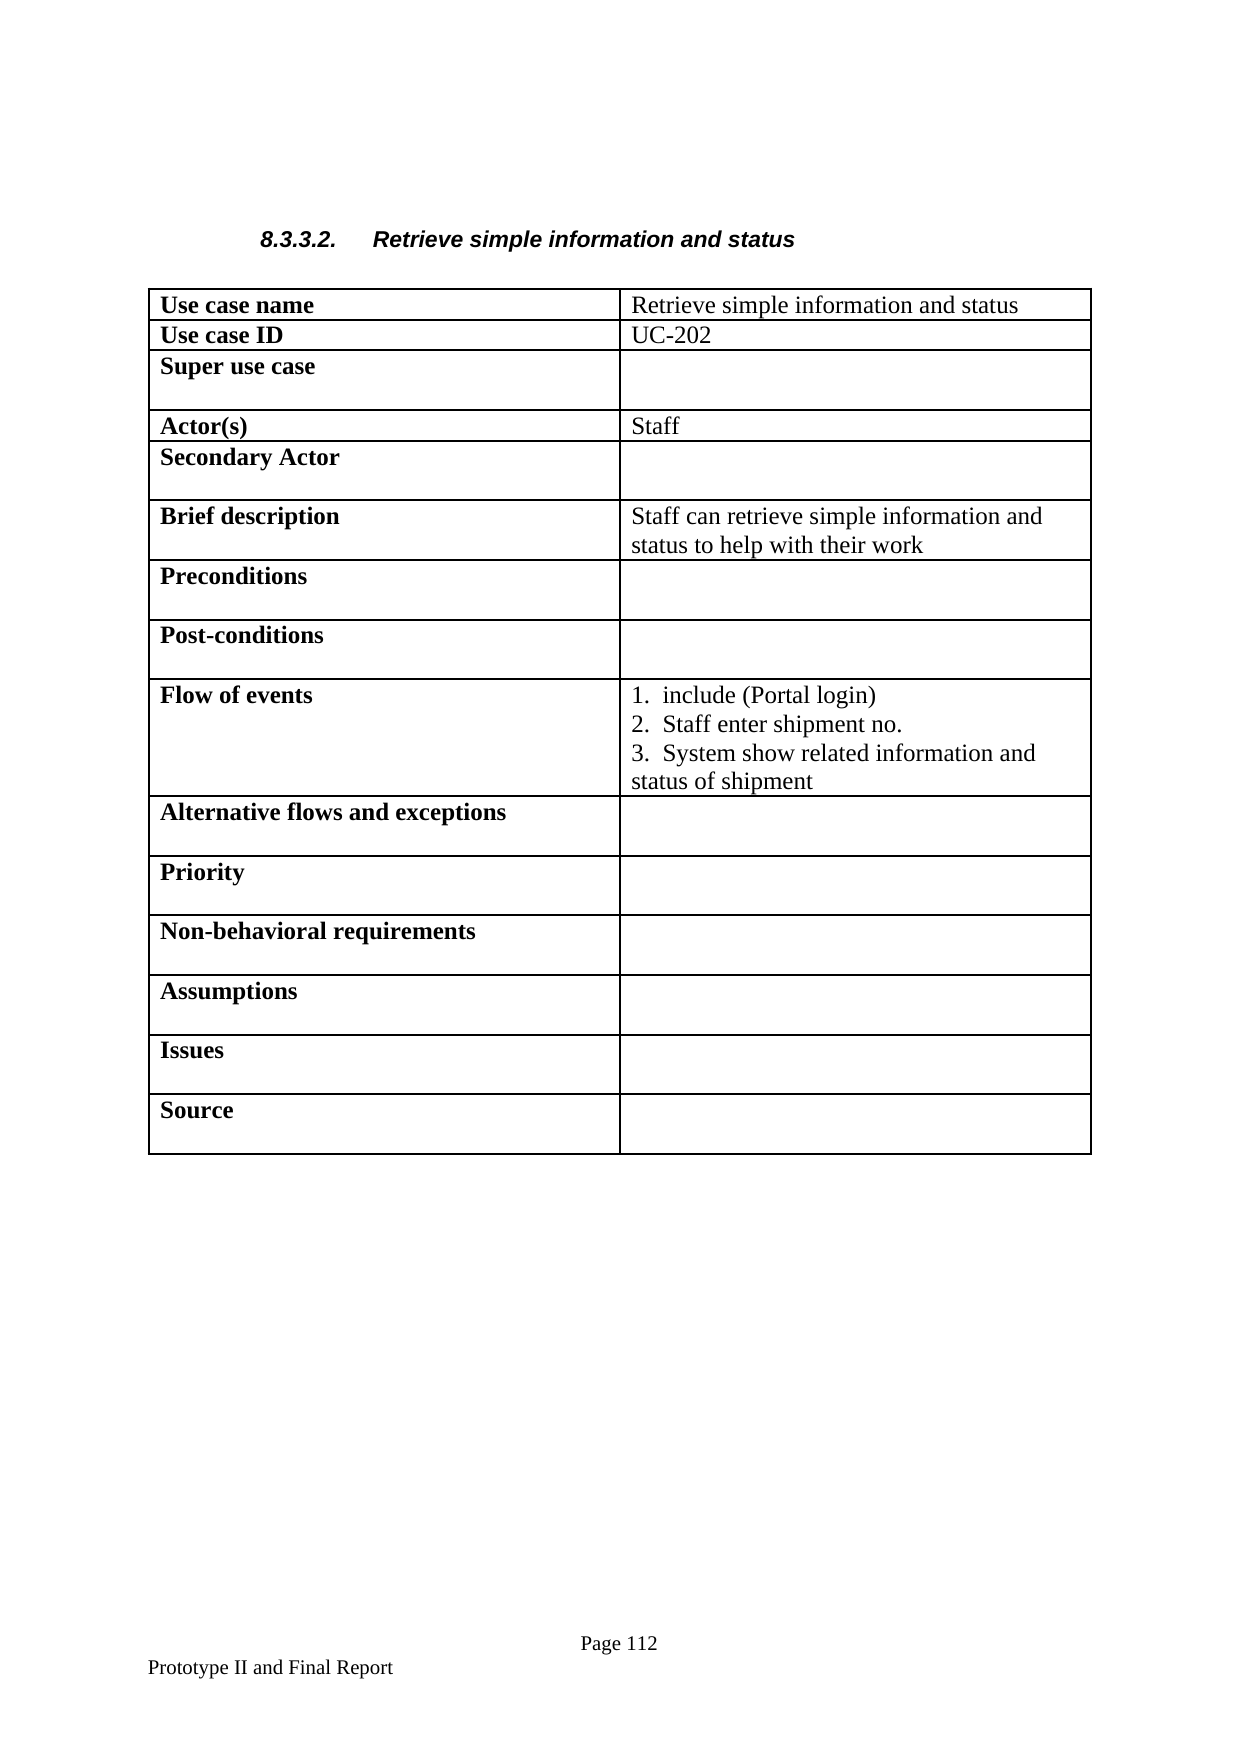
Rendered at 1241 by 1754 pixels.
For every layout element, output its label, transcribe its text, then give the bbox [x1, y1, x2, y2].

table_header Retrieve simple information and status [621, 290, 1090, 318]
table_cell [621, 797, 1090, 855]
table_cell Non-behavioral requirements [150, 916, 619, 974]
table_cell Post-conditions [150, 621, 619, 678]
table_cell Flow of events [150, 680, 619, 795]
table_cell Actor(s) [150, 411, 619, 440]
table_cell Alternative flows and exceptions [150, 797, 619, 855]
table_cell Use case ID [150, 321, 619, 349]
table_cell Staff can retrieve simple information and status to help with their work [621, 501, 1090, 559]
table_cell [621, 1095, 1090, 1153]
table_cell 1. include (Portal login) 2. Staff enter shipment no. 3. System show related information and status of shipment [621, 680, 1090, 795]
table_cell [621, 1036, 1090, 1093]
table_cell Assumptions [150, 976, 619, 1033]
table_cell Brief description [150, 501, 619, 559]
table_cell [621, 442, 1090, 499]
table_cell Priority [150, 857, 619, 914]
table_cell UC-202 [621, 321, 1090, 349]
table_cell [621, 857, 1090, 914]
table_cell Super use case [150, 351, 619, 409]
subtitle Retrieve simple information and status [260, 226, 1090, 253]
table_cell [621, 561, 1090, 618]
table_cell [621, 621, 1090, 678]
table_cell Issues [150, 1036, 619, 1093]
table_cell [621, 351, 1090, 409]
table_header Use case name [150, 290, 619, 318]
table_cell Source [150, 1095, 619, 1153]
table_cell [621, 976, 1090, 1033]
table_cell Preconditions [150, 561, 619, 618]
table_cell Staff [621, 411, 1090, 440]
table_cell Secondary Actor [150, 442, 619, 499]
table_cell [621, 916, 1090, 974]
